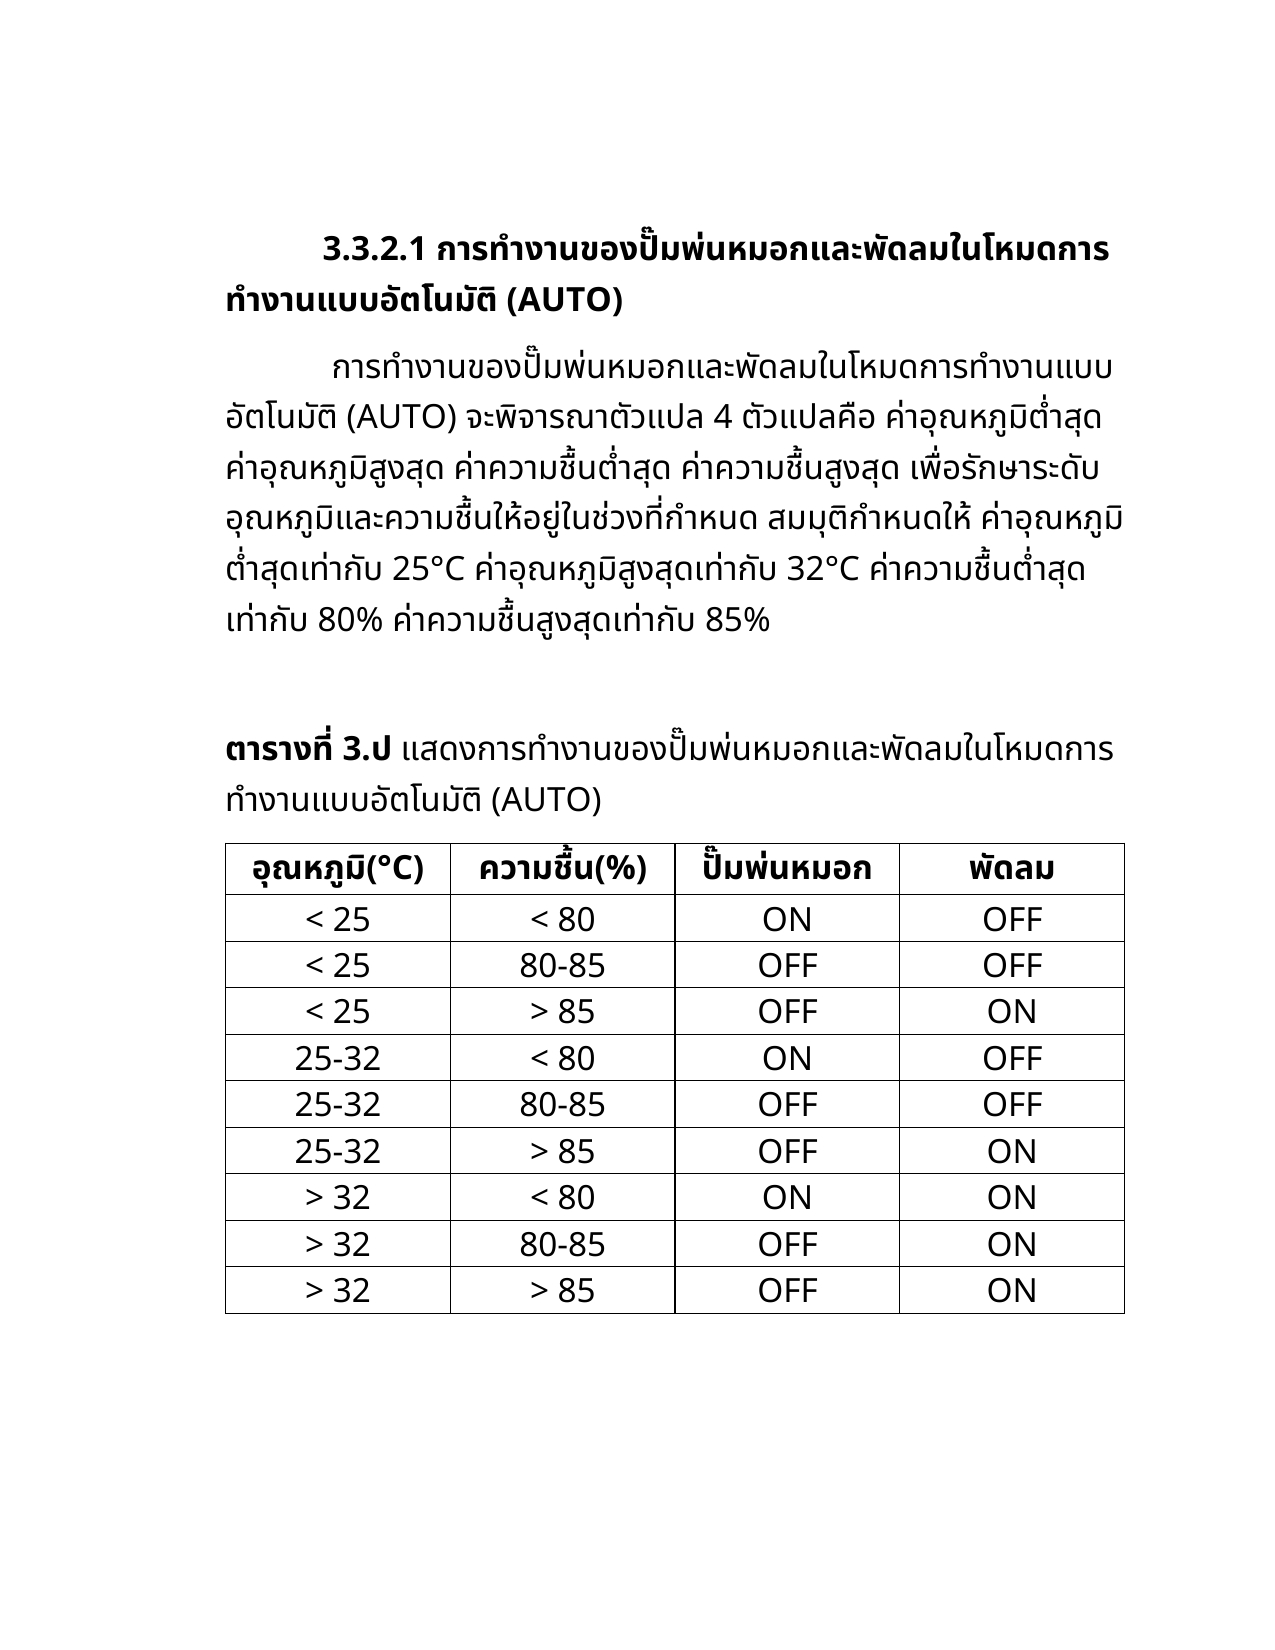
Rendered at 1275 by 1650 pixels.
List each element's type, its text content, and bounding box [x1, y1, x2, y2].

table_cell 80-85 [451, 942, 674, 987]
table_header ความชื้น(%) [451, 844, 674, 894]
table_cell 80-85 [451, 1221, 674, 1266]
table_cell > 32 [226, 1221, 450, 1266]
table_cell ON [900, 1174, 1124, 1219]
table_cell ON [900, 988, 1124, 1034]
table_cell ON [900, 1267, 1124, 1312]
table_cell 80-85 [451, 1081, 674, 1127]
table_cell < 80 [451, 1174, 674, 1219]
table_cell < 25 [226, 988, 450, 1034]
table_cell 25-32 [226, 1035, 450, 1080]
table_cell < 80 [451, 1035, 674, 1080]
text 3.3.2.1 การทำงานของปั๊มพ่นหมอกและพัดลมในโหมดการทำงานแบบอัตโนมัติ (AUTO) [225, 225, 1125, 326]
table_cell ON [676, 895, 899, 941]
table_cell OFF [676, 1128, 899, 1173]
table_cell > 85 [451, 1128, 674, 1173]
table_cell OFF [900, 1035, 1124, 1080]
table_cell ON [676, 1035, 899, 1080]
table_cell < 25 [226, 942, 450, 987]
text ตารางที่ 3.ป แสดงการทำงานของปั๊มพ่นหมอกและพัดลมในโหมดการทำงานแบบอัตโนมัติ (AUTO) [225, 725, 1125, 826]
table_cell OFF [676, 988, 899, 1034]
table_header พัดลม [900, 844, 1124, 894]
table_cell OFF [900, 942, 1124, 987]
table_cell OFF [900, 1081, 1124, 1127]
table_cell < 25 [226, 895, 450, 941]
table_cell ON [900, 1221, 1124, 1266]
table_cell 25-32 [226, 1081, 450, 1127]
table_cell < 80 [451, 895, 674, 941]
table_cell > 85 [451, 1267, 674, 1312]
table_cell OFF [676, 1267, 899, 1312]
table_cell > 32 [226, 1174, 450, 1219]
table_cell OFF [676, 1081, 899, 1127]
text การทำงานของปั๊มพ่นหมอกและพัดลมในโหมดการทำงานแบบอัตโนมัติ (AUTO) จะพิจารณาตัวแปล 4 ตัวแปลคือ ค่าอุณหภูมิต่ำสุด ค่าอุณหภูมิสูงสุด ค่าความชื้นต่ำสุด ค่าความชื้นสูงสุด เพื่อรักษาระดับอุณหภูมิและความชื้นให้อยู่ในช่วงที่กำหนด สมมุติกำหนดให้ ค่าอุณหภูมิต่ำสุดเท่ากับ 25°C ค่าอุณหภูมิสูงสุดเท่ากับ 32°C ค่าความชื้นต่ำสุดเท่ากับ 80% ค่าความชื้นสูงสุดเท่ากับ 85% [225, 343, 1125, 646]
table_cell > 85 [451, 988, 674, 1034]
table_cell ON [900, 1128, 1124, 1173]
table_header อุณหภูมิ(°C) [226, 844, 450, 894]
table_header ปั๊มพ่นหมอก [676, 844, 899, 894]
table_cell OFF [900, 895, 1124, 941]
table_cell OFF [676, 942, 899, 987]
table_cell 25-32 [226, 1128, 450, 1173]
table_cell OFF [676, 1221, 899, 1266]
table_cell ON [676, 1174, 899, 1219]
table_cell > 32 [226, 1267, 450, 1312]
